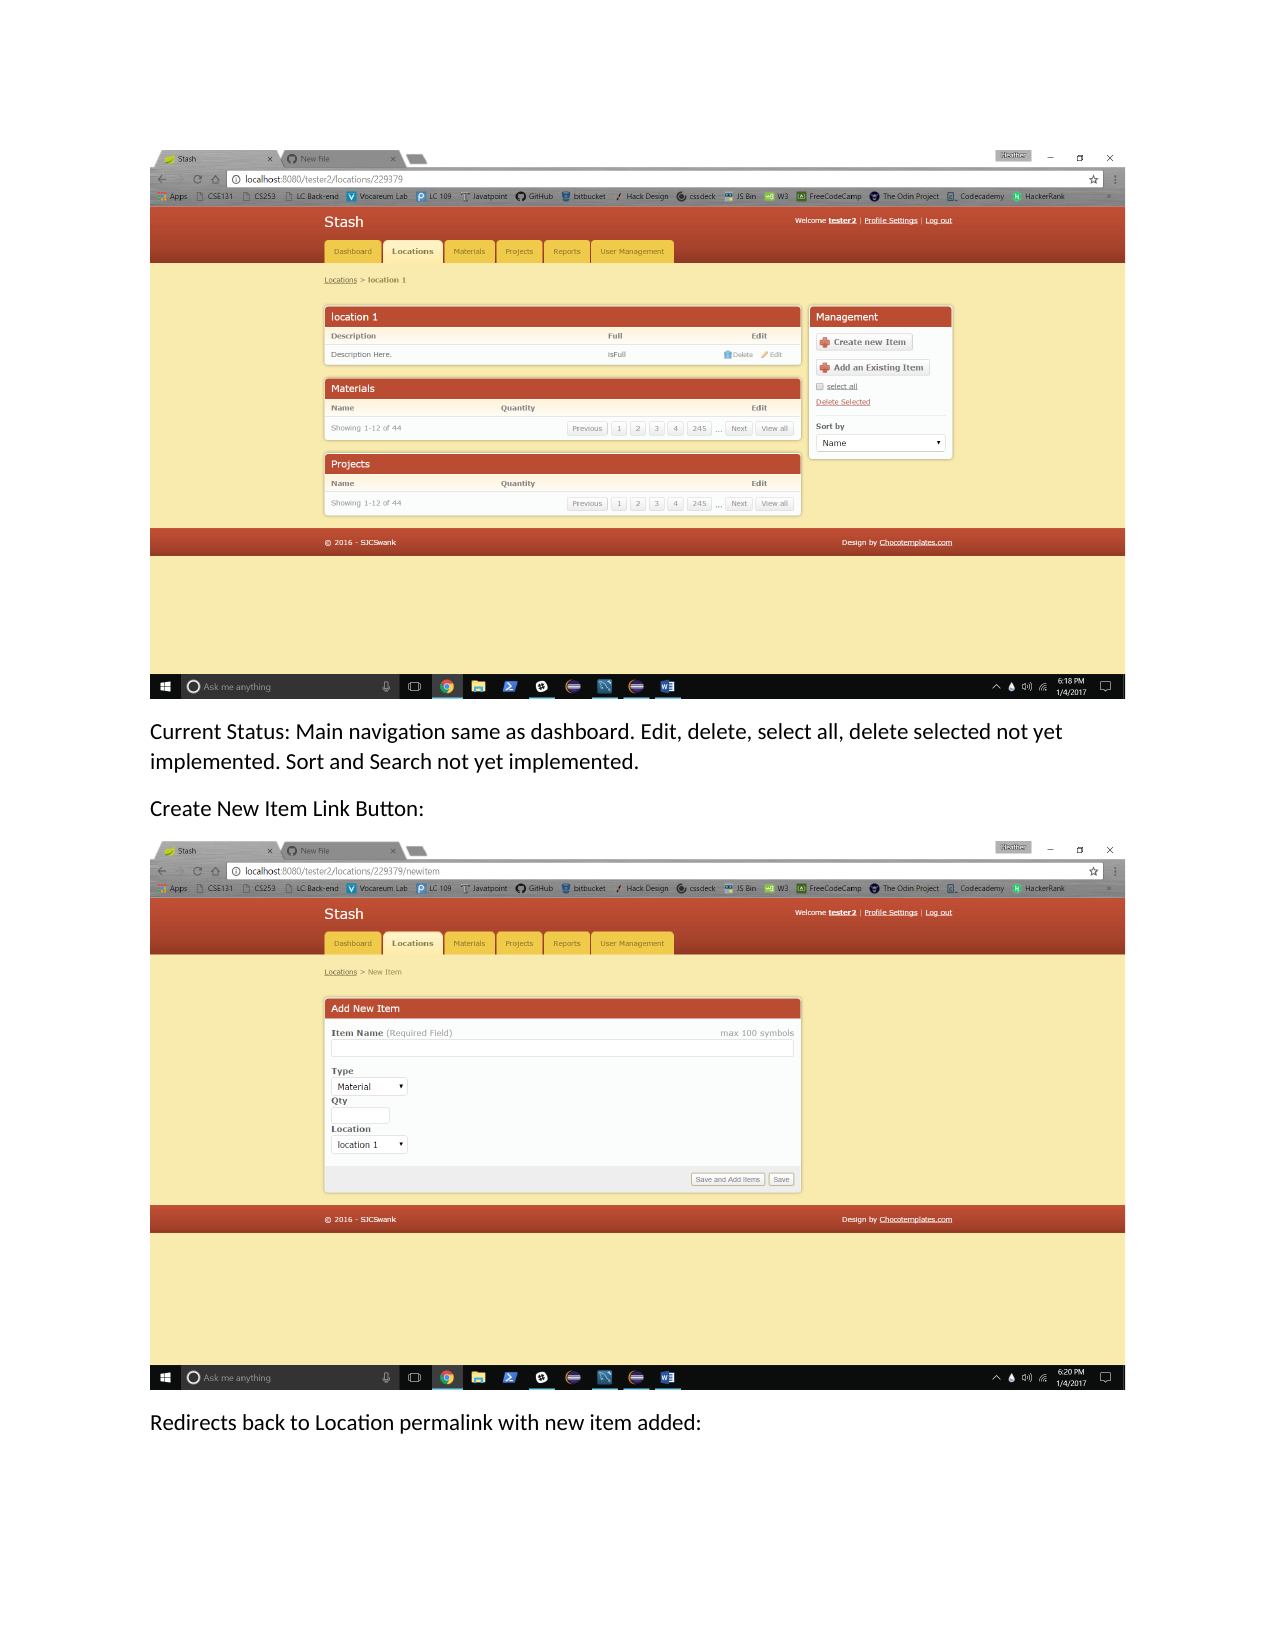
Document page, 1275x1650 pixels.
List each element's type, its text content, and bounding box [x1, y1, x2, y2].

text Redirects back to Location permalink with new item added: [150, 1408, 1125, 1437]
text Current Status: Main navigation same as dashboard. Edit, delete, select all, delete selected not yet implemented. Sort and Search not yet implemented. [150, 717, 1125, 776]
text Create New Item Link Button: [150, 794, 1125, 822]
picture [150, 841, 1125, 1390]
picture [150, 150, 1125, 699]
